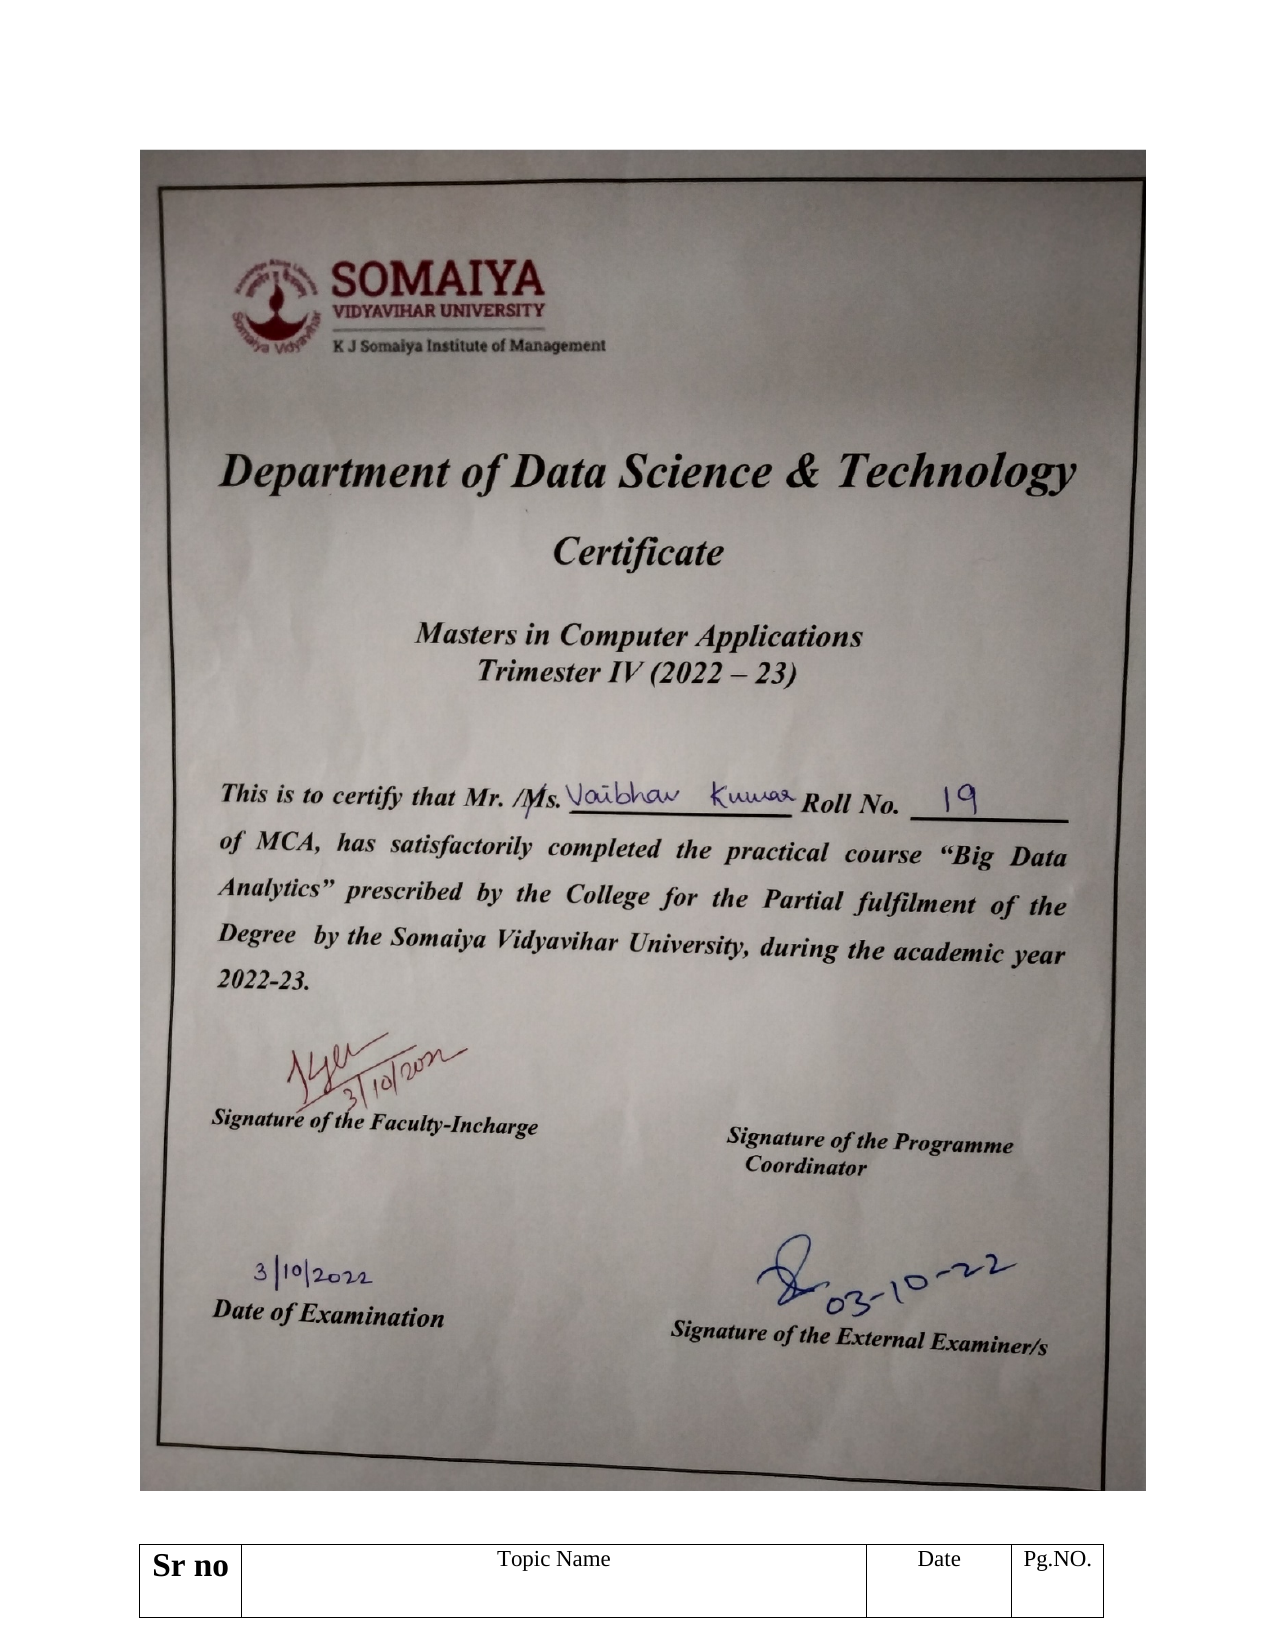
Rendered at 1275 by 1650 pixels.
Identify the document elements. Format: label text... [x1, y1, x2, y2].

table_header Topic Name [242, 1545, 866, 1617]
table_header Pg.NO. [1012, 1545, 1103, 1617]
table_header Sr no [140, 1545, 241, 1617]
picture [141, 151, 1146, 1489]
table_header Date [867, 1545, 1011, 1617]
